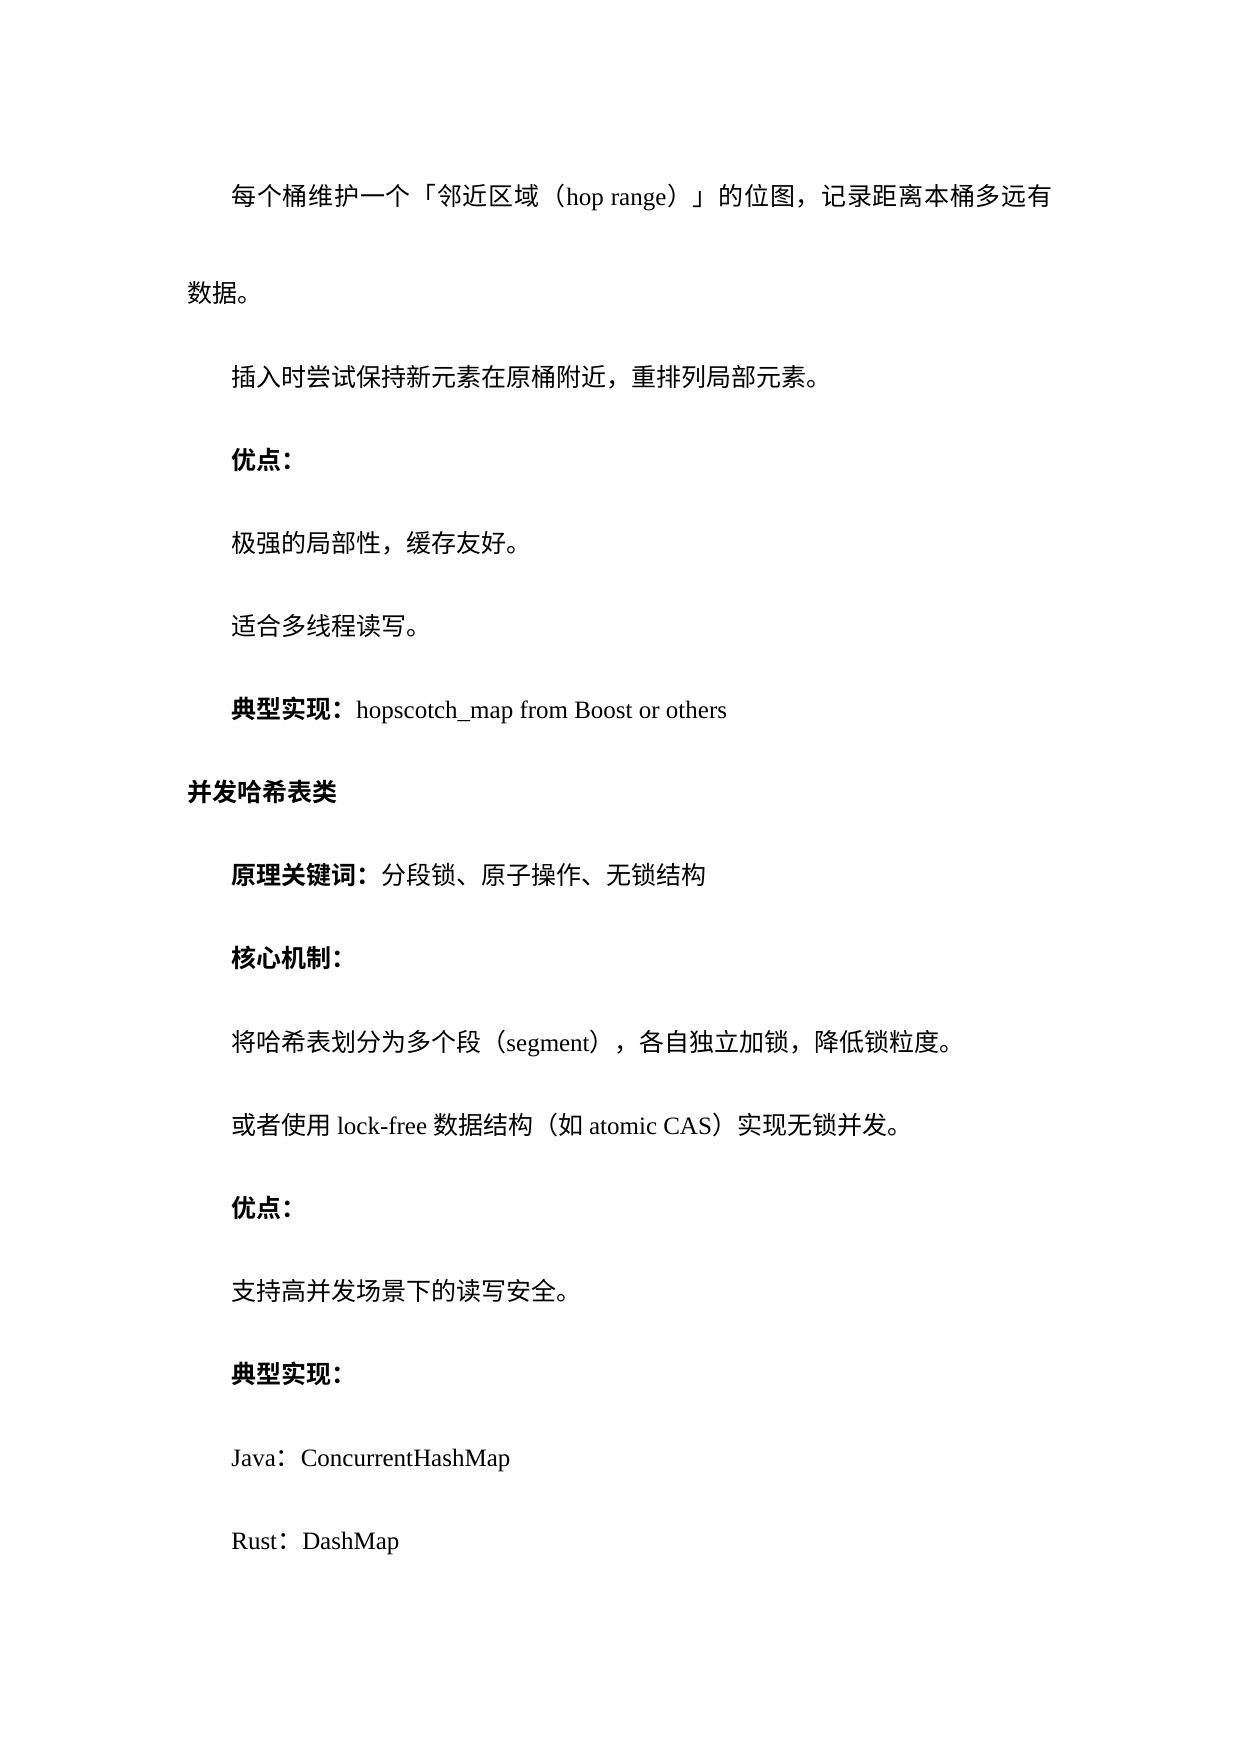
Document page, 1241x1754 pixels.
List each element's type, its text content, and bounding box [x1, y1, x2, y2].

text 每个桶维护一个「邻近区域（hop range）」的位图，记录距离本桶多远有数据。 [187, 162, 1053, 324]
text Rust：DashMap [187, 1506, 1053, 1571]
text 典型实现：hopscotch_map from Boost or others [187, 675, 1053, 740]
subtitle 并发哈希表类 [187, 758, 1053, 823]
text 原理关键词：分段锁、原子操作、无锁结构 [187, 841, 1053, 906]
text 将哈希表划分为多个段（segment），各自独立加锁，降低锁粒度。 [187, 1008, 1053, 1073]
text 插入时尝试保持新元素在原桶附近，重排列局部元素。 [187, 343, 1053, 408]
text 适合多线程读写。 [187, 592, 1053, 657]
text 极强的局部性，缓存友好。 [187, 509, 1053, 574]
text 支持高并发场景下的读写安全。 [187, 1257, 1053, 1322]
text 核心机制： [187, 924, 1053, 989]
text 典型实现： [187, 1340, 1053, 1405]
text 优点： [187, 1174, 1053, 1239]
text Java：ConcurrentHashMap [187, 1423, 1053, 1488]
text 优点： [187, 426, 1053, 491]
text 或者使用 lock-free 数据结构（如 atomic CAS）实现无锁并发。 [187, 1091, 1053, 1156]
